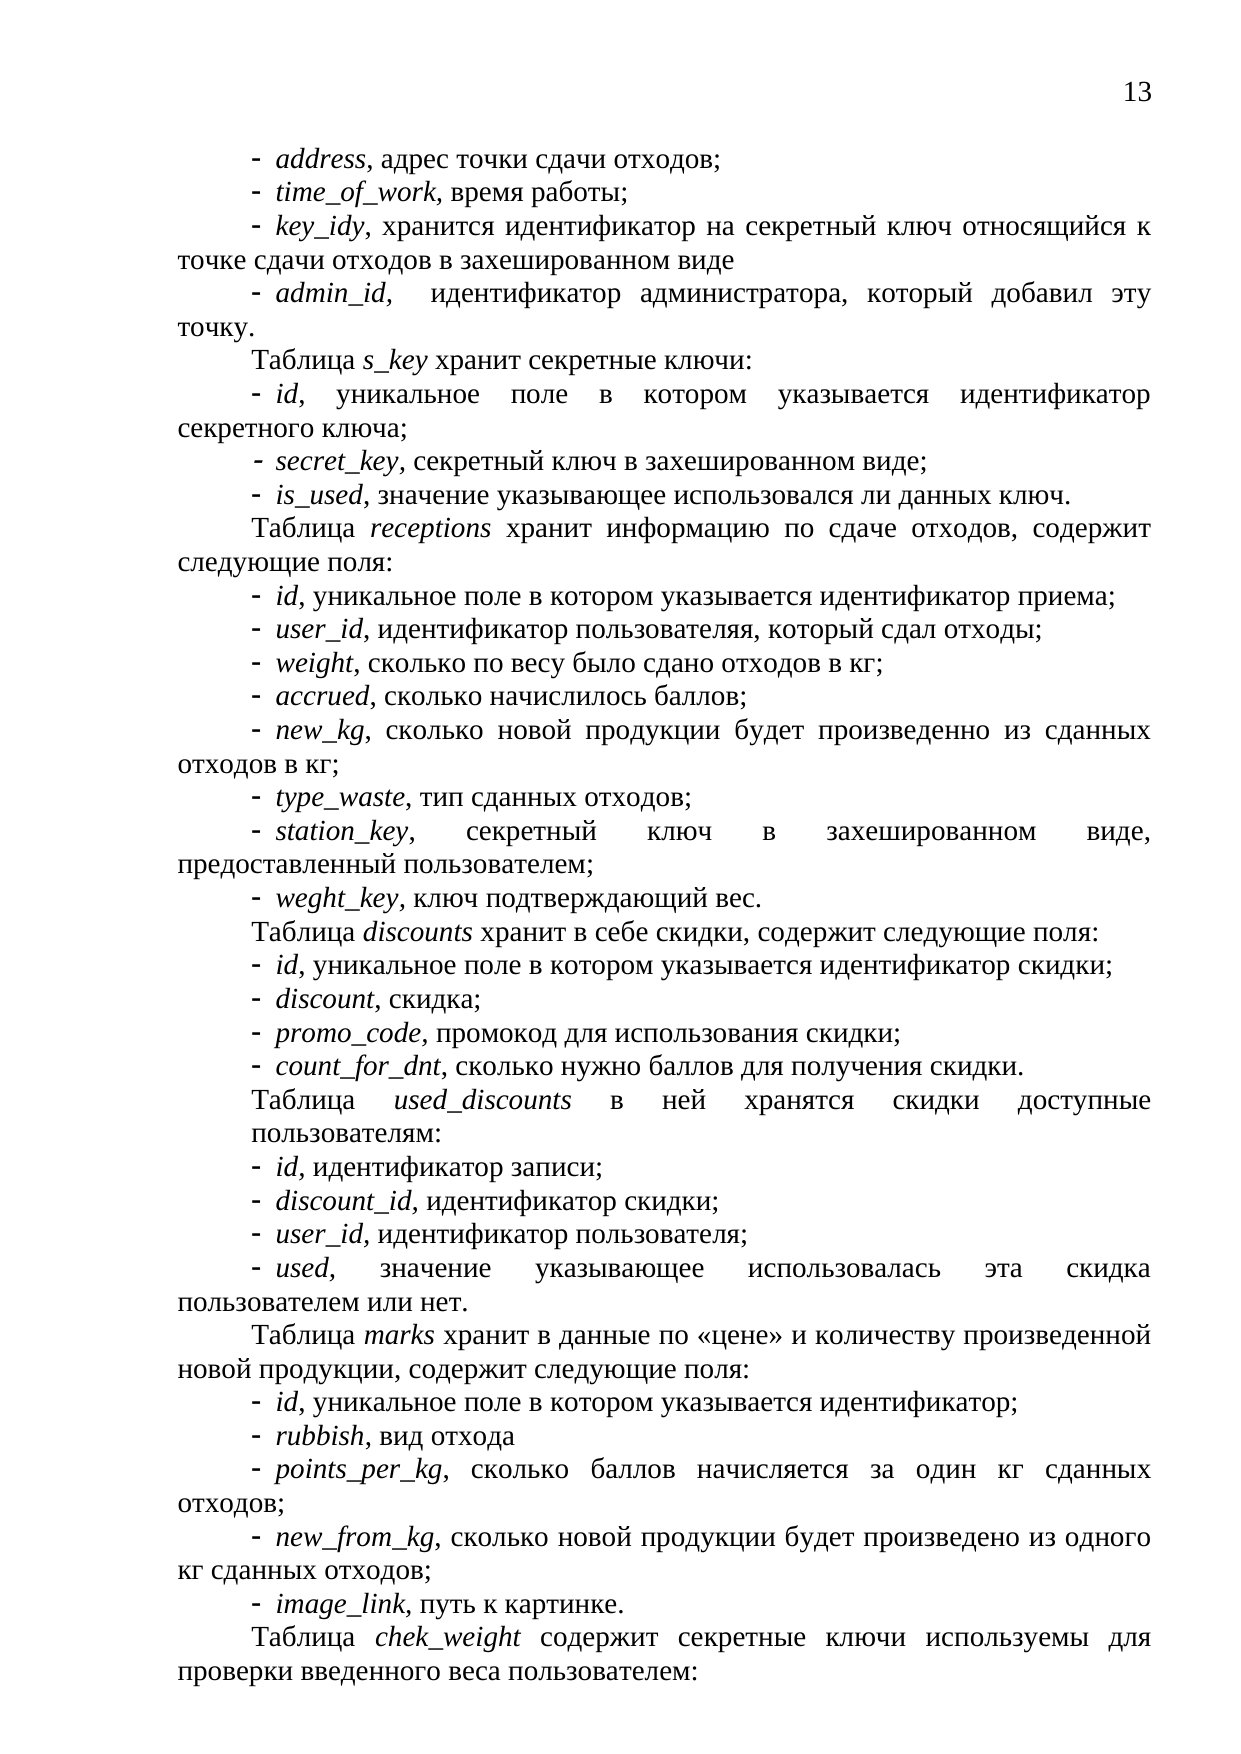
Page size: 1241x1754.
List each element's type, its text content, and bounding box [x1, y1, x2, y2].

list new_kg, сколько новой продукции будет произведенно из сданных отходов в кг; [177, 712, 1152, 779]
list count_for_dnt, сколько нужно баллов для получения скидки. [177, 1048, 1152, 1082]
text Таблица marks хранит в данные по «цене» и количеству произведенной новой продукции, содержит следующие поля: [177, 1317, 1152, 1384]
list Таблица chek_weight содержит секретные ключи используемы для проверки введенного веса пользователем: [177, 1619, 1152, 1687]
list is_used, значение указывающее использовался ли данных ключ. [177, 477, 1152, 511]
list Таблица used_discounts в ней хранятся скидки доступные пользователям: [251, 1082, 1152, 1149]
list new_from_kg, сколько новой продукции будет произведено из одного кг сданных отходов; [177, 1519, 1152, 1586]
list Таблица s_key хранит секретные ключи: [251, 342, 1152, 376]
list rubbish, вид отхода [177, 1418, 1152, 1452]
list id, уникальное поле в котором указывается идентификатор; [177, 1384, 1152, 1418]
list weght_key, ключ подтверждающий вес. [177, 880, 1152, 914]
list admin_id, идентификатор администратора, который добавил эту точку. [177, 275, 1152, 342]
list weight, сколько по весу было сдано отходов в кг; [177, 645, 1152, 678]
list points_per_kg, сколько баллов начисляется за один кг сданных отходов; [177, 1452, 1152, 1519]
list image_link, путь к картинке. [177, 1586, 1152, 1619]
list discount, скидка; [177, 981, 1152, 1015]
list secret_key, секретный ключ в захешированном виде; [177, 443, 1152, 477]
list id, идентификатор записи; [177, 1149, 1152, 1183]
list promo_code, промокод для использования скидки; [177, 1015, 1152, 1048]
list used, значение указывающее использовалась эта скидка пользователем или нет. [177, 1250, 1152, 1317]
list id, уникальное поле в котором указывается идентификатор приема; [177, 578, 1152, 611]
list id, уникальное поле в котором указывается идентификатор секретного ключа; [177, 376, 1152, 443]
list user_id, идентификатор пользователя; [177, 1216, 1152, 1250]
list user_id, идентификатор пользователяя, который сдал отходы; [177, 611, 1152, 645]
list key_idy, хранится идентификатор на секретный ключ относящийся к точке сдачи отходов в захешированном виде [177, 208, 1152, 275]
list address, адрес точки сдачи отходов; [177, 141, 1152, 174]
text Таблица receptions хранит информацию по сдаче отходов, содержит следующие поля: [177, 511, 1152, 578]
list accrued, сколько начислилось баллов; [177, 678, 1152, 712]
list time_of_work, время работы; [177, 174, 1152, 208]
list discount_id, идентификатор скидки; [177, 1183, 1152, 1216]
list type_waste, тип сданных отходов; [177, 779, 1152, 813]
list id, уникальное поле в котором указывается идентификатор скидки; [177, 947, 1152, 981]
text Таблица discounts хранит в себе скидки, содержит следующие поля: [177, 914, 1152, 947]
list station_key, секретный ключ в захешированном виде, предоставленный пользователем; [177, 813, 1152, 880]
